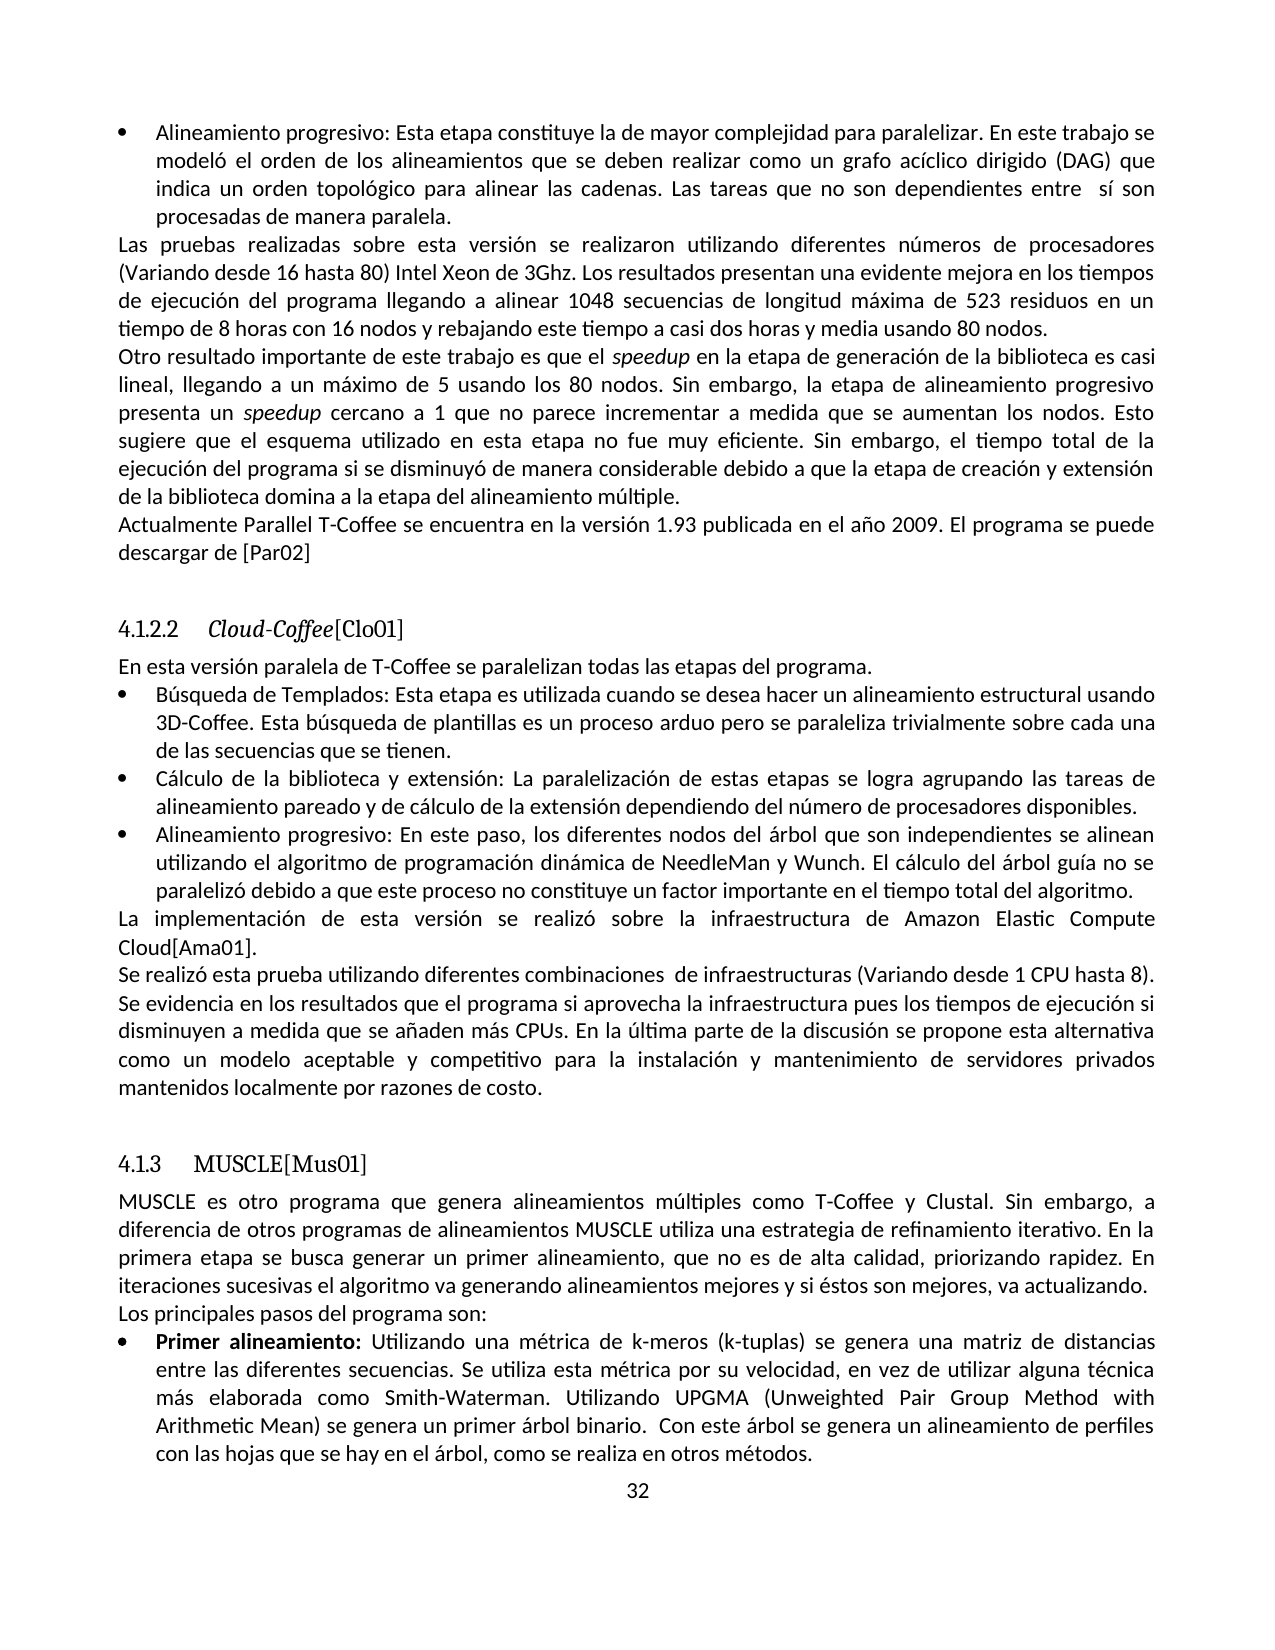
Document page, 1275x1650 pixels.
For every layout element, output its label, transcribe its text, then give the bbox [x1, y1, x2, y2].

subtitle Cloud-Coffee[Clo01] [118, 615, 1157, 644]
list Alineamiento progresivo: En este paso, los diferentes nodos del árbol que son independientes se alinean utilizando el algoritmo de programación dinámica de NeedleMan y Wunch. El cálculo del árbol guía no se paralelizó debido a que este proceso no constituye un factor importante en el tiempo total del algoritmo. [118, 821, 1157, 904]
text Otro resultado importante de este trabajo es que el speedup en la etapa de generación de la biblioteca es casi lineal, llegando a un máximo de 5 usando los 80 nodos. Sin embargo, la etapa de alineamiento progresivo presenta un speedup cercano a 1 que no parece incrementar a medida que se aumentan los nodos. Esto sugiere que el esquema utilizado en esta etapa no fue muy eficiente. Sin embargo, el tiempo total de la ejecución del programa si se disminuyó de manera considerable debido a que la etapa de creación y extensión de la biblioteca domina a la etapa del alineamiento múltiple. [118, 342, 1157, 510]
text Actualmente Parallel T-Coffee se encuentra en la versión 1.93 publicada en el año 2009. El programa se puede descargar de [Par02] [118, 510, 1157, 566]
text Los principales pasos del programa son: [118, 1299, 1157, 1327]
text En esta versión paralela de T-Coffee se paralelizan todas las etapas del programa. [118, 652, 1157, 680]
text Se realizó esta prueba utilizando diferentes combinaciones de infraestructuras (Variando desde 1 CPU hasta 8). Se evidencia en los resultados que el programa si aprovecha la infraestructura pues los tiempos de ejecución si disminuyen a medida que se añaden más CPUs. En la última parte de la discusión se propone esta alternativa como un modelo aceptable y competitivo para la instalación y mantenimiento de servidores privados mantenidos localmente por razones de costo. [118, 961, 1157, 1101]
list Búsqueda de Templados: Esta etapa es utilizada cuando se desea hacer un alineamiento estructural usando 3D-Coffee. Esta búsqueda de plantillas es un proceso arduo pero se paraleliza trivialmente sobre cada una de las secuencias que se tienen. [118, 680, 1157, 764]
text La implementación de esta versión se realizó sobre la infraestructura de Amazon Elastic Compute Cloud[Ama01]. [118, 904, 1157, 961]
list Alineamiento progresivo: Esta etapa constituye la de mayor complejidad para paralelizar. En este trabajo se modeló el orden de los alineamientos que se deben realizar como un grafo acíclico dirigido (DAG) que indica un orden topológico para alinear las cadenas. Las tareas que no son dependientes entre sí son procesadas de manera paralela. [118, 118, 1157, 230]
list Cálculo de la biblioteca y extensión: La paralelización de estas etapas se logra agrupando las tareas de alineamiento pareado y de cálculo de la extensión dependiendo del número de procesadores disponibles. [118, 764, 1157, 821]
list Primer alineamiento: Utilizando una métrica de k-meros (k-tuplas) se genera una matriz de distancias entre las diferentes secuencias. Se utiliza esta métrica por su velocidad, en vez de utilizar alguna técnica más elaborada como Smith-Waterman. Utilizando UPGMA (Unweighted Pair Group Method with Arithmetic Mean) se genera un primer árbol binario. Con este árbol se genera un alineamiento de perfiles con las hojas que se hay en el árbol, como se realiza en otros métodos. [118, 1327, 1157, 1468]
subtitle MUSCLE[Mus01] [118, 1150, 1157, 1179]
text MUSCLE es otro programa que genera alineamientos múltiples como T-Coffee y Clustal. Sin embargo, a diferencia de otros programas de alineamientos MUSCLE utiliza una estrategia de refinamiento iterativo. En la primera etapa se busca generar un primer alineamiento, que no es de alta calidad, priorizando rapidez. En iteraciones sucesivas el algoritmo va generando alineamientos mejores y si éstos son mejores, va actualizando. [118, 1187, 1157, 1299]
text Las pruebas realizadas sobre esta versión se realizaron utilizando diferentes números de procesadores (Variando desde 16 hasta 80) Intel Xeon de 3Ghz. Los resultados presentan una evidente mejora en los tiempos de ejecución del programa llegando a alinear 1048 secuencias de longitud máxima de 523 residuos en un tiempo de 8 horas con 16 nodos y rebajando este tiempo a casi dos horas y media usando 80 nodos. [118, 230, 1157, 342]
